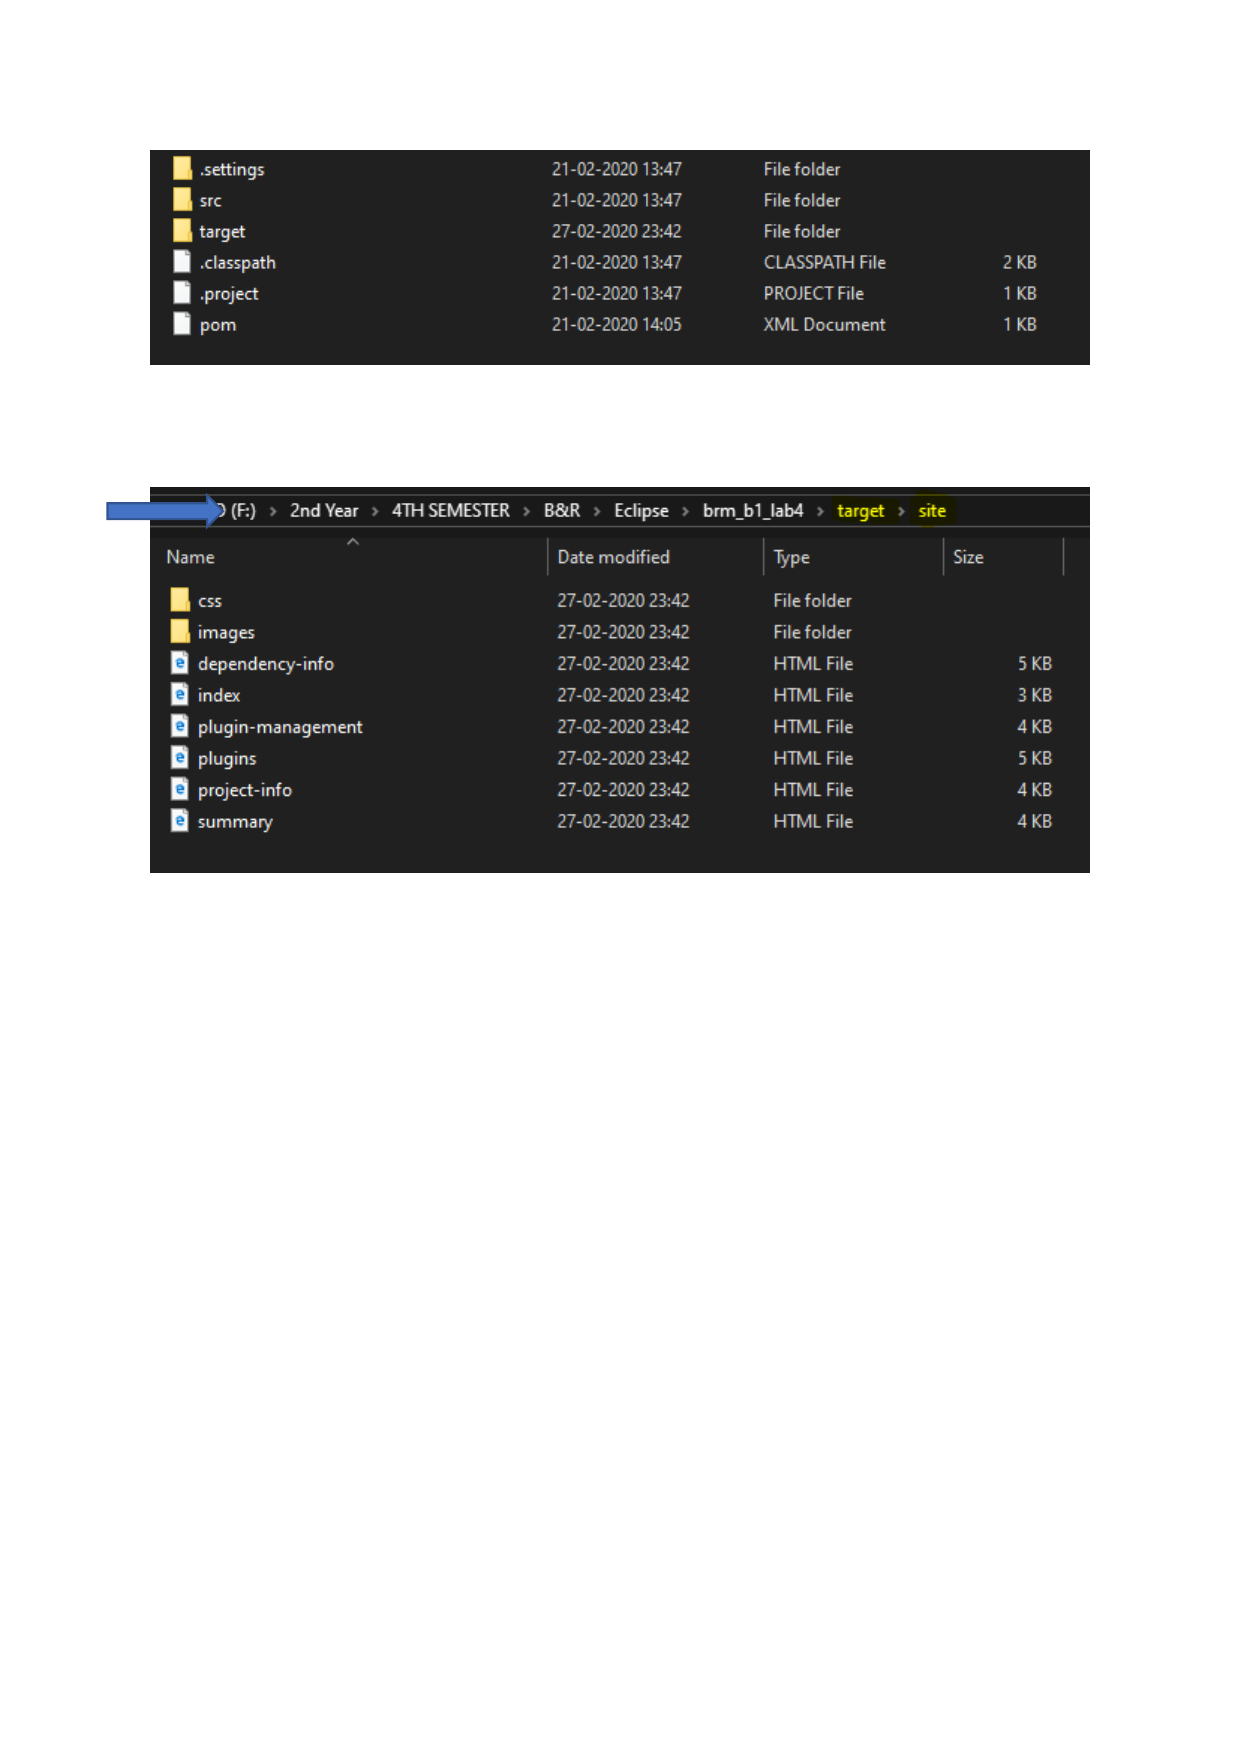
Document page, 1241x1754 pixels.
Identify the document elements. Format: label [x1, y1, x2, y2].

picture [150, 487, 1090, 873]
picture [150, 150, 1090, 365]
